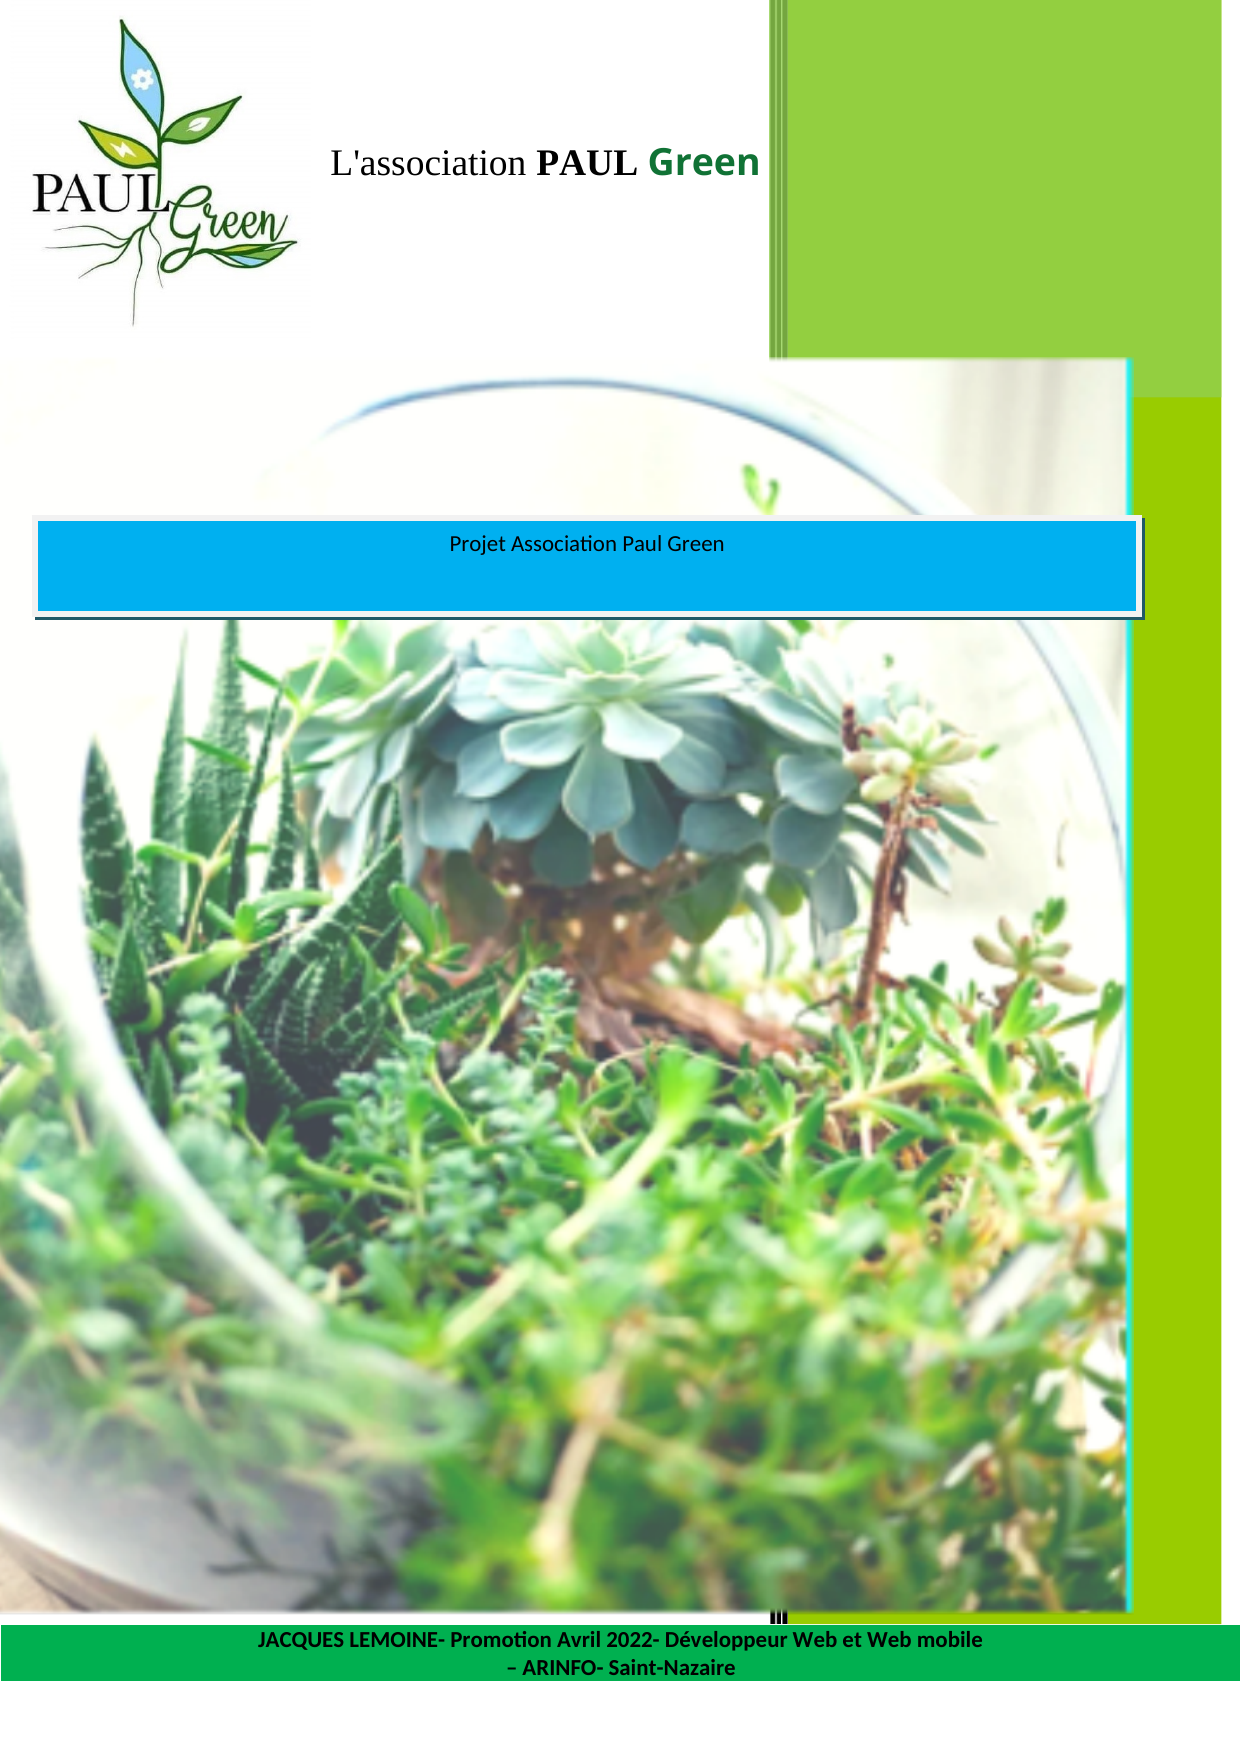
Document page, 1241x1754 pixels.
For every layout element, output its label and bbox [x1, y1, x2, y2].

picture [769, 1610, 788, 1624]
picture [8, 0, 312, 338]
